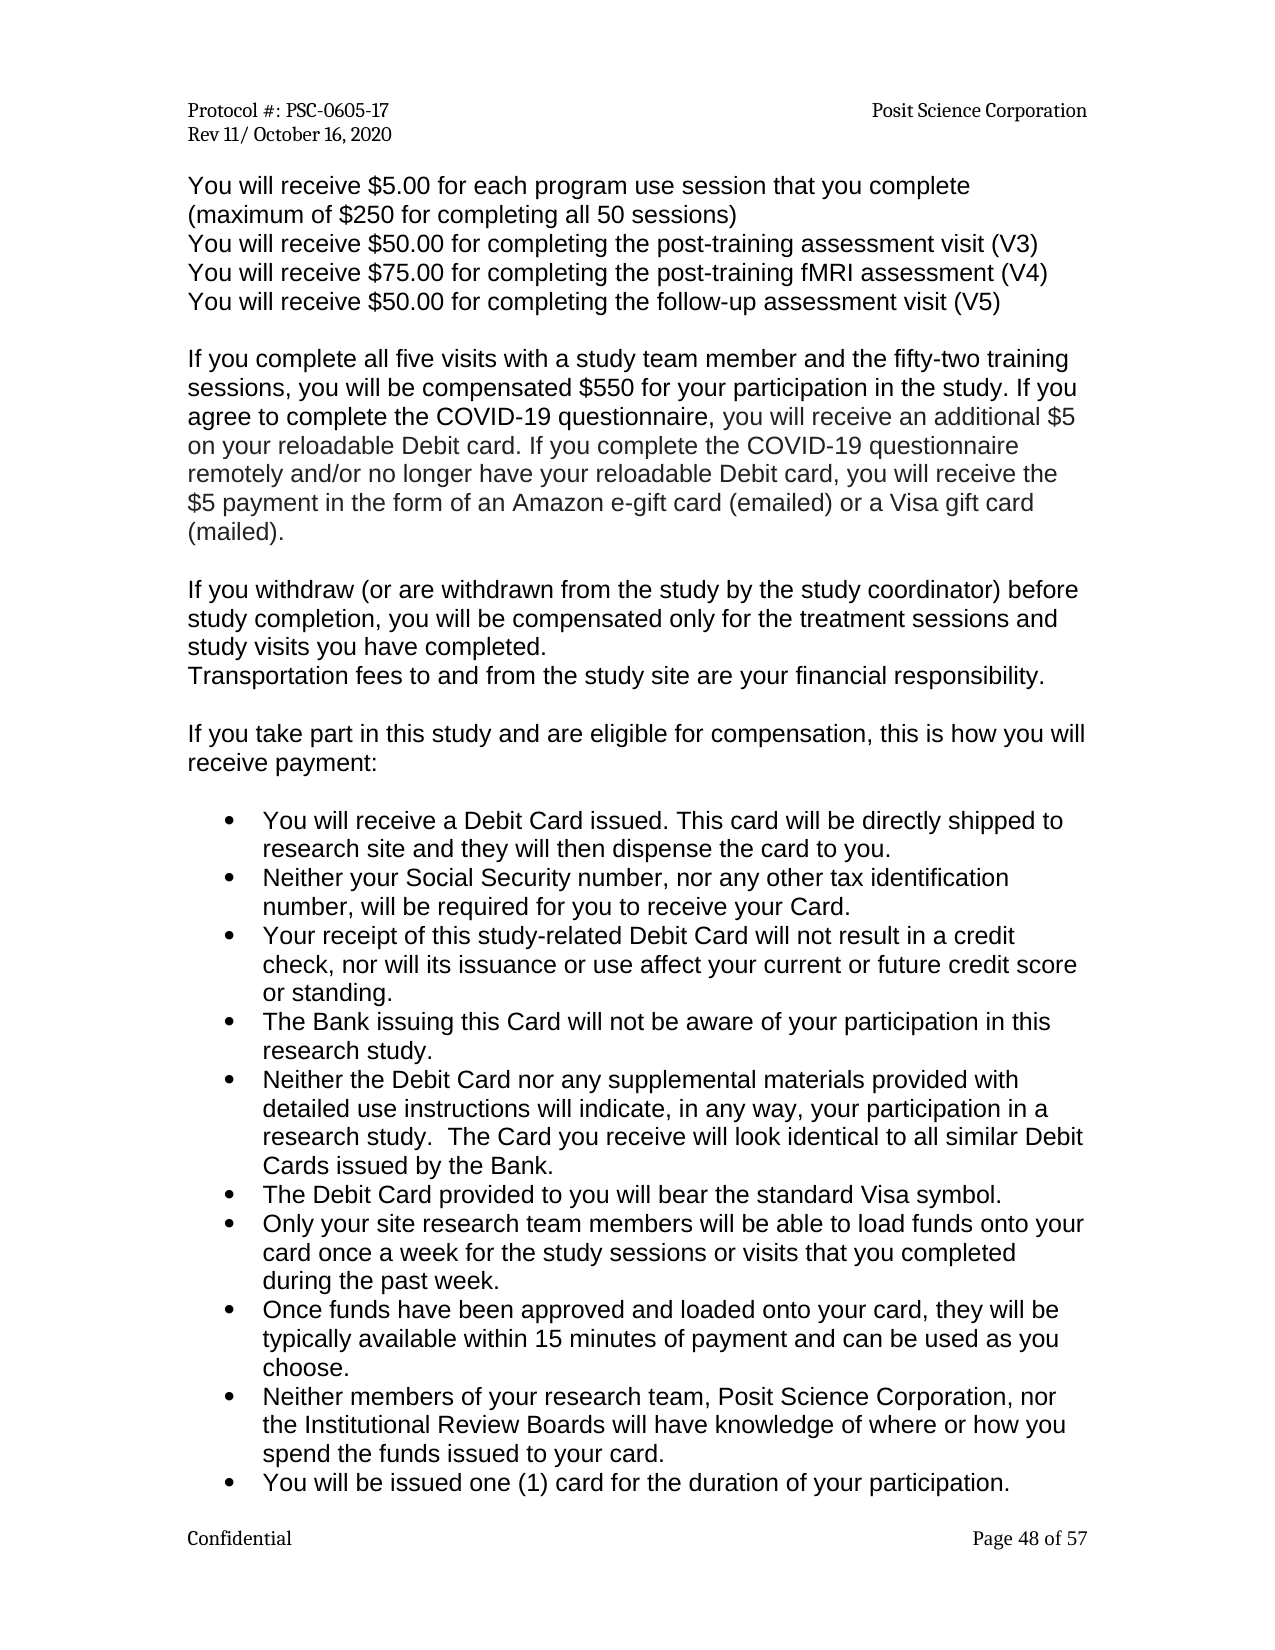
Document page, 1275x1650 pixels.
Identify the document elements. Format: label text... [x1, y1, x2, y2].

list Neither the Debit Card nor any supplemental materials provided with detailed use instructions will indicate, in any way, your participation in a research study. The Card you receive will look identical to all similar Debit Cards issued by the Bank. [225, 1065, 1087, 1180]
list Your receipt of this study-related Debit Card will not result in a credit check, nor will its issuance or use affect your current or future credit score or standing. [225, 921, 1087, 1007]
text If you take part in this study and are eligible for compensation, this is how you will receive payment: [187, 719, 1087, 776]
list You will be issued one (1) card for the duration of your participation. [225, 1468, 1087, 1497]
list The Debit Card provided to you will bear the standard Visa symbol. [225, 1180, 1087, 1209]
text Transportation fees to and from the study site are your financial responsibility. [187, 661, 1087, 690]
text You will receive $75.00 for completing the post-training fMRI assessment (V4) [187, 257, 1087, 286]
list Once funds have been approved and loaded onto your card, they will be typically available within 15 minutes of payment and can be used as you choose. [225, 1295, 1087, 1381]
list You will receive a Debit Card issued. This card will be directly shipped to research site and they will then dispense the card to you. [225, 806, 1087, 863]
text If you complete all five visits with a study team member and the fifty-two training sessions, you will be compensated $550 for your participation in the study. If you agree to complete the COVID-19 questionnaire, you will receive an additional $5 on your reloadable Debit card. If you complete the COVID-19 questionnaire remotely and/or no longer have your reloadable Debit card, you will receive the $5 payment in the form of an Amazon e-gift card (emailed) or a Visa gift card (mailed). [187, 344, 1087, 546]
list Neither members of your research team, Posit Science Corporation, nor the Institutional Review Boards will have knowledge of where or how you spend the funds issued to your card. [225, 1381, 1087, 1468]
text You will receive $5.00 for each program use session that you complete (maximum of $250 for completing all 50 sessions) [187, 171, 1087, 228]
text You will receive $50.00 for completing the post-training assessment visit (V3) [187, 228, 1087, 257]
text You will receive $50.00 for completing the follow-up assessment visit (V5) [187, 286, 1087, 315]
list Only your site research team members will be able to load funds onto your card once a week for the study sessions or visits that you completed during the past week. [225, 1209, 1087, 1295]
list Neither your Social Security number, nor any other tax identification number, will be required for you to receive your Card. [225, 863, 1087, 921]
text If you withdraw (or are withdrawn from the study by the study coordinator) before study completion, you will be compensated only for the treatment sessions and study visits you have completed. [187, 575, 1087, 661]
list The Bank issuing this Card will not be aware of your participation in this research study. [225, 1007, 1087, 1065]
